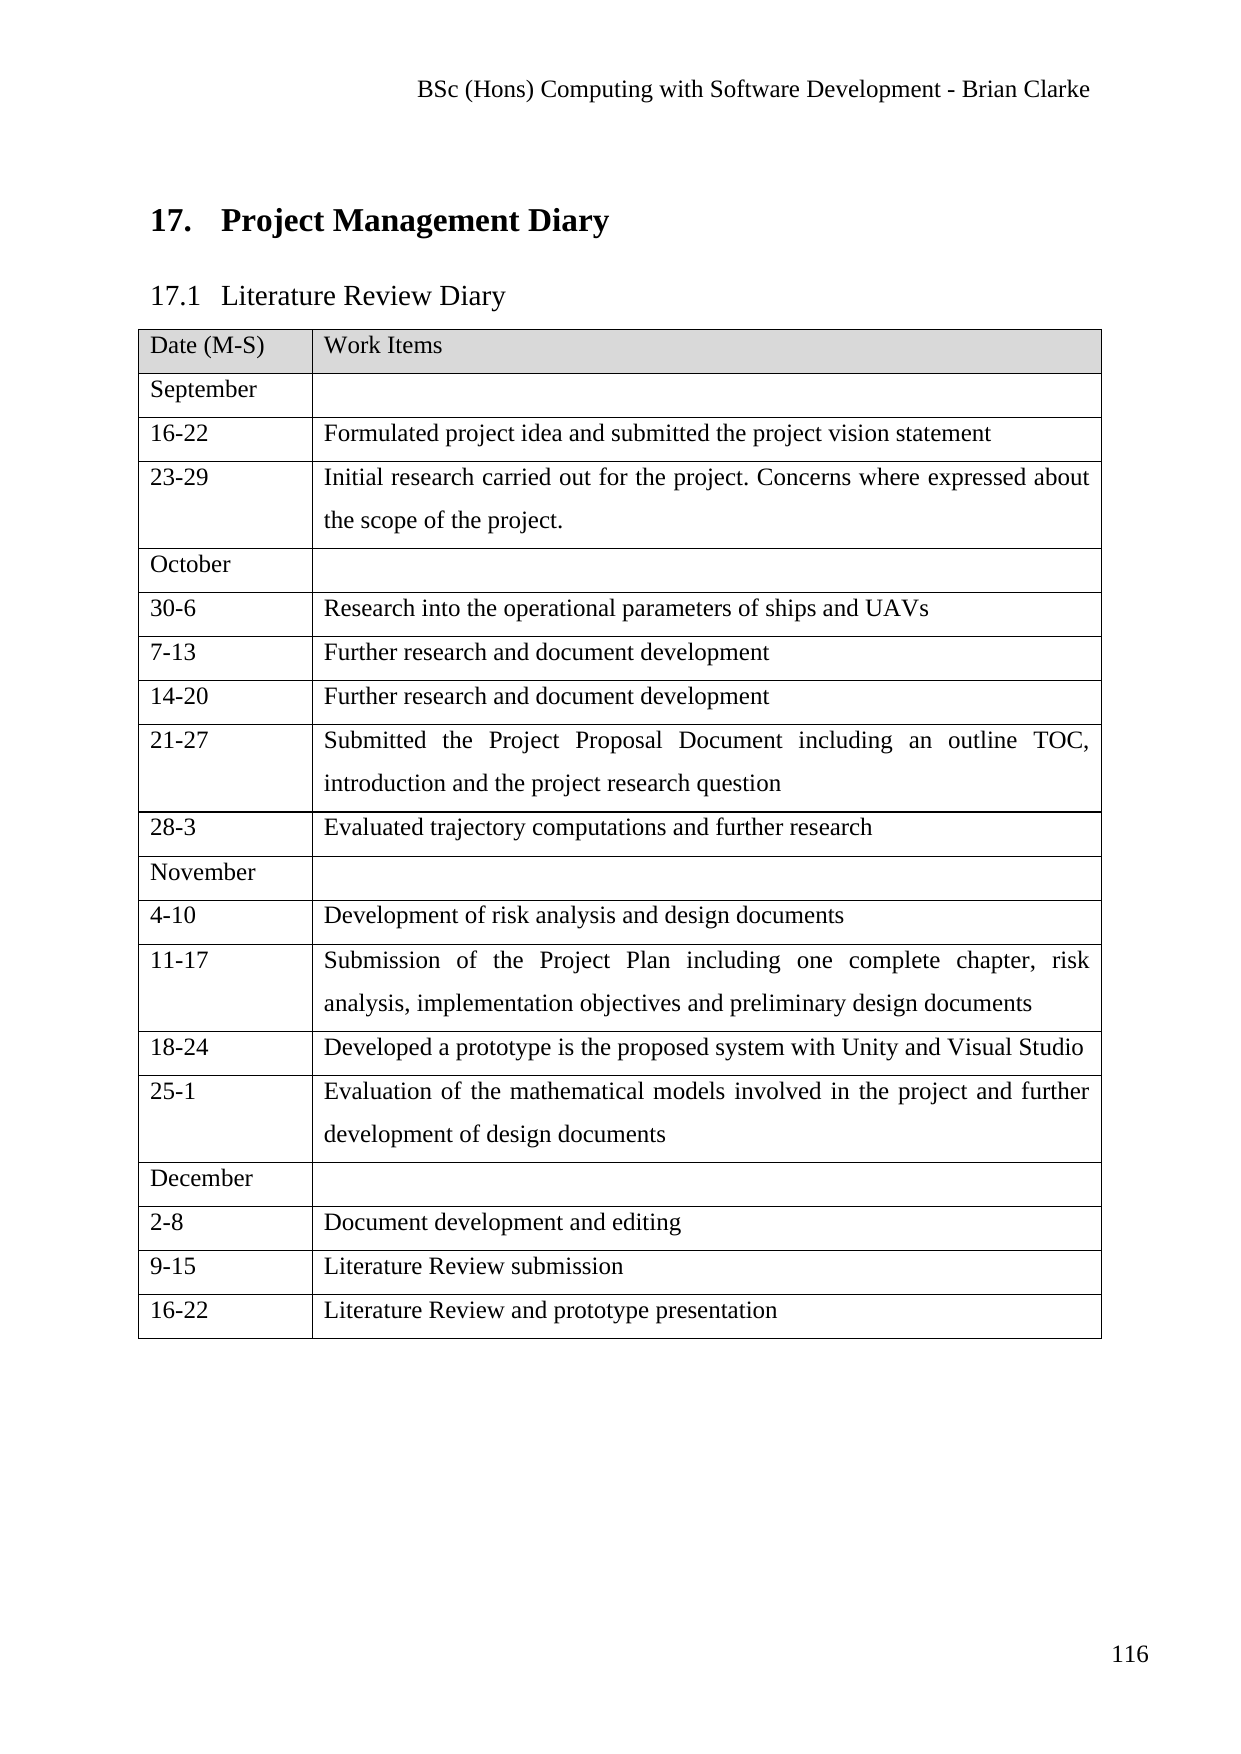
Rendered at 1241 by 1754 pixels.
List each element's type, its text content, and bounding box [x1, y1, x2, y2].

subtitle 17. Project Management Diary [150, 200, 1090, 238]
table_cell Document development and editing [313, 1207, 1101, 1250]
table_header Work Items [313, 330, 1101, 373]
table_cell Developed a prototype is the proposed system with Unity and Visual Studio [313, 1032, 1101, 1075]
table_cell 14-20 [139, 681, 312, 724]
table_cell 25-1 [139, 1076, 312, 1162]
subtitle 17.1 Literature Review Diary [150, 278, 1090, 312]
table_cell 9-15 [139, 1251, 312, 1294]
table_cell Evaluated trajectory computations and further research [313, 813, 1101, 856]
table_cell 23-29 [139, 462, 312, 548]
table_cell 4-10 [139, 901, 312, 944]
table_cell October [139, 549, 312, 592]
table_cell Literature Review and prototype presentation [313, 1295, 1101, 1338]
table_cell 16-22 [139, 418, 312, 461]
table_cell [313, 1163, 1101, 1206]
table_cell December [139, 1163, 312, 1206]
table_cell 16-22 [139, 1295, 312, 1338]
table_cell Initial research carried out for the project. Concerns where expressed about the scope of the project. [313, 462, 1101, 548]
table_cell Further research and document development [313, 681, 1101, 724]
table_header Date (M-S) [139, 330, 312, 373]
table_cell Submission of the Project Plan including one complete chapter, risk analysis, implementation objectives and preliminary design documents [313, 945, 1101, 1031]
table_cell September [139, 374, 312, 417]
table_cell 28-3 [139, 813, 312, 856]
table_cell 2-8 [139, 1207, 312, 1250]
table_cell Formulated project idea and submitted the project vision statement [313, 418, 1101, 461]
table_cell Literature Review submission [313, 1251, 1101, 1294]
table_cell November [139, 857, 312, 899]
table_cell 18-24 [139, 1032, 312, 1075]
table_cell Further research and document development [313, 637, 1101, 680]
table_cell [313, 549, 1101, 592]
table_cell Research into the operational parameters of ships and UAVs [313, 593, 1101, 636]
table_cell 30-6 [139, 593, 312, 636]
table_cell 11-17 [139, 945, 312, 1031]
table_cell [313, 857, 1101, 899]
table_cell Submitted the Project Proposal Document including an outline TOC, introduction and the project research question [313, 725, 1101, 811]
table_cell 21-27 [139, 725, 312, 811]
table_cell [313, 374, 1101, 417]
table_cell Development of risk analysis and design documents [313, 901, 1101, 944]
table_cell 7-13 [139, 637, 312, 680]
table_cell Evaluation of the mathematical models involved in the project and further development of design documents [313, 1076, 1101, 1162]
